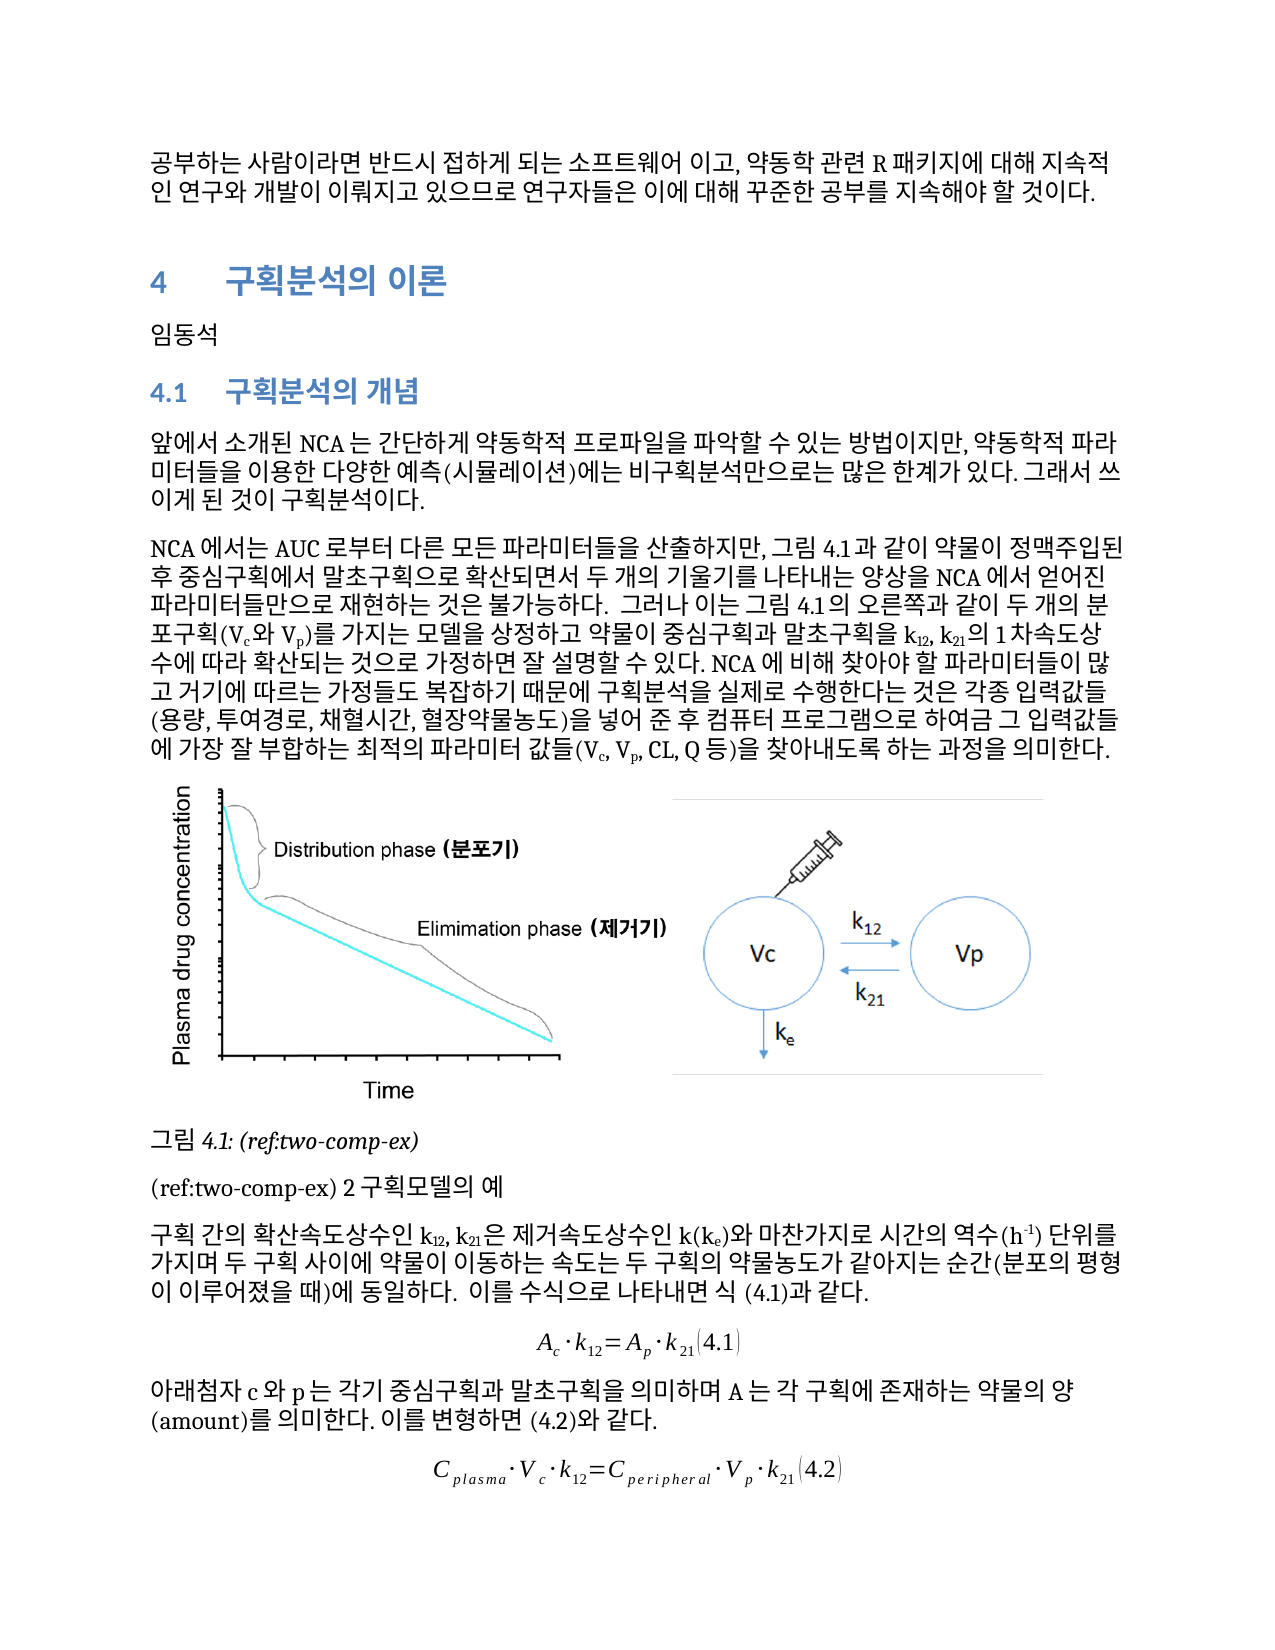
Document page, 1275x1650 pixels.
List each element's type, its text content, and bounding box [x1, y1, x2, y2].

picture [168, 783, 1044, 1106]
text 앞에서 소개된 NCA는 간단하게 약동학적 프로파일을 파악할 수 있는 방법이지만, 약동학적 파라미터들을 이용한 다양한 예측(시뮬레이션)에는 비구획분석만으로는 많은 한계가 있다. 그래서 쓰이게 된 것이 구획분석이다. [150, 430, 1125, 516]
subtitle 4 구획분석의 이론 [150, 257, 1125, 303]
text 아래첨자 c와 p는 각기 중심구획과 말초구획을 의미하며 A는 각 구획에 존재하는 약물의 양(amount)를 의미한다. 이를 변형하면 (4.2)와 같다. [150, 1378, 1125, 1436]
text 그림 4.1: (ref:two-comp-ex) [150, 1127, 1125, 1155]
text 구획 간의 확산속도상수인 k12, k21은 제거속도상수인 k(ke)와 마찬가지로 시간의 역수(h-1) 단위를 가지며 두 구획 사이에 약물이 이동하는 속도는 두 구획의 약물농도가 같아지는 순간(분포의 평형이 이루어졌을 때)에 동일하다. 이를 수식으로 나타내면 식 (4.1)과 같다. [150, 1222, 1125, 1308]
text NCA에서는 AUC로부터 다른 모든 파라미터들을 산출하지만, 그림 4.1과 같이 약물이 정맥주입된 후 중심구획에서 말초구획으로 확산되면서 두 개의 기울기를 나타내는 양상을 NCA에서 얻어진 파라미터들만으로 재현하는 것은 불가능하다. 그러나 이는 그림 4.1의 오른쪽과 같이 두 개의 분포구획(Vc와 Vp)를 가지는 모델을 상정하고 약물이 중심구획과 말초구획을 k12, k21의 1차속도상수에 따라 확산되는 것으로 가정하면 잘 설명할 수 있다. NCA에 비해 찾아야 할 파라미터들이 많고 거기에 따르는 가정들도 복잡하기 때문에 구획분석을 실제로 수행한다는 것은 각종 입력값들(용량, 투여경로, 채혈시간, 혈장약물농도)을 넣어 준 후 컴퓨터 프로그램으로 하여금 그 입력값들에 가장 잘 부합하는 최적의 파라미터 값들(Vc, Vp, CL, Q 등)을 찾아내도록 하는 과정을 의미한다. [150, 535, 1125, 765]
subtitle 4.1 구획분석의 개념 [150, 371, 1125, 411]
text 임동석 [150, 322, 1125, 350]
text (ref:two-comp-ex) 2구획모델의 예 [150, 1174, 1125, 1203]
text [150, 150, 1125, 207]
